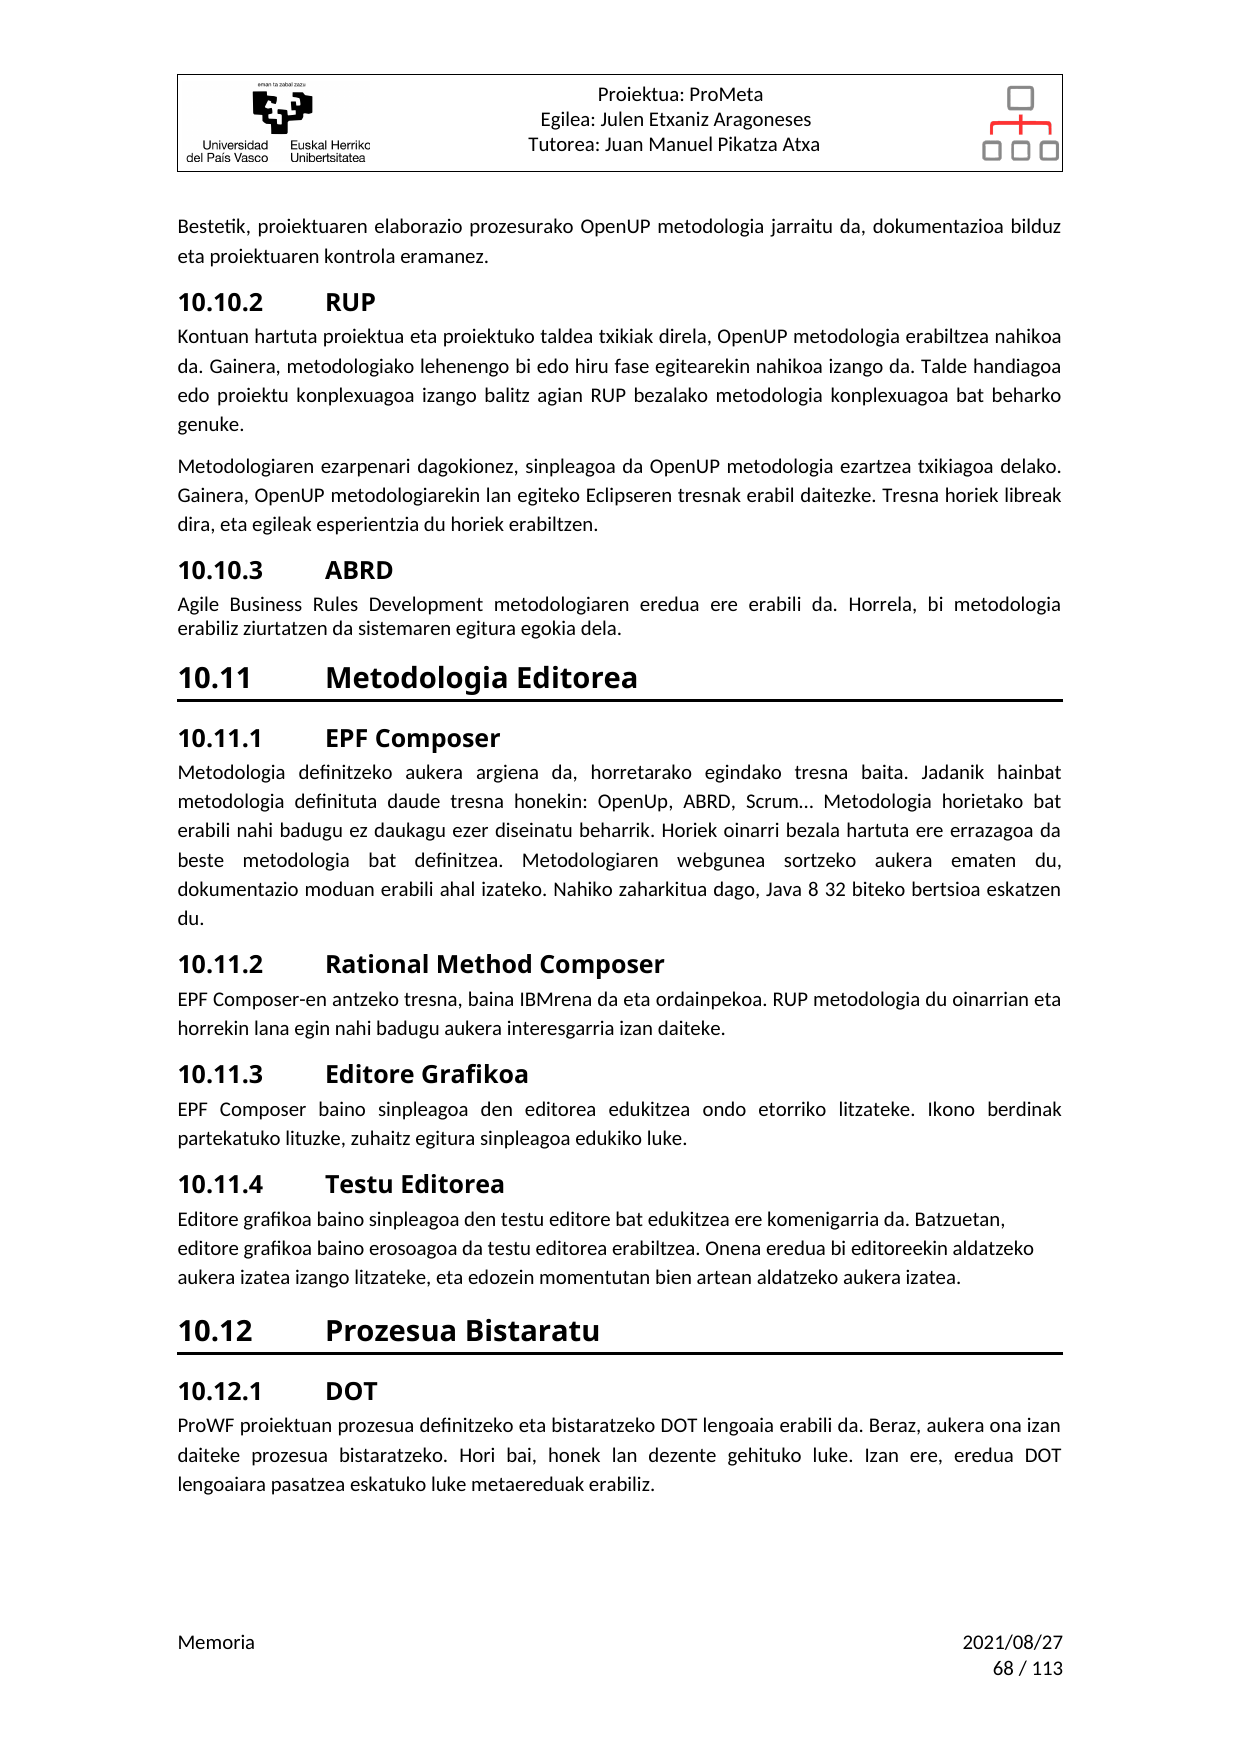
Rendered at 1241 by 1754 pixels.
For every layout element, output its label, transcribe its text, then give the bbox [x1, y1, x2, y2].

subtitle Prozesua Bistaratu [177, 1310, 1063, 1352]
subtitle Editore Grafikoa [177, 1057, 1063, 1091]
subtitle ABRD [177, 553, 1063, 587]
text Editore grafikoa baino sinpleagoa den testu editore bat edukitzea ere komenigarria da. Batzuetan, editore grafikoa baino erosoagoa da testu editorea erabiltzea. Onena eredua bi editoreekin aldatzeko aukera izatea izango litzateke, eta edozein momentutan bien artean aldatzeko aukera izatea. [177, 1206, 1063, 1290]
subtitle EPF Composer [177, 720, 1063, 754]
text EPF Composer baino sinpleagoa den editorea edukitzea ondo etorriko litzateke. Ikono berdinak partekatuko lituzke, zuhaitz egitura sinpleagoa edukiko luke. [177, 1096, 1063, 1151]
picture [182, 81, 370, 162]
picture [978, 80, 1060, 162]
subtitle Metodologia Editorea [177, 657, 1063, 699]
text EPF Composer-en antzeko tresna, baina IBMrena da eta ordainpekoa. RUP metodologia du oinarrian eta horrekin lana egin nahi badugu aukera interesgarria izan daiteke. [177, 986, 1063, 1041]
subtitle Rational Method Composer [177, 947, 1063, 981]
subtitle DOT [177, 1373, 1063, 1408]
text Metodologiaren ezarpenari dagokionez, sinpleagoa da OpenUP metodologia ezartzea txikiagoa delako. Gainera, OpenUP metodologiarekin lan egiteko Eclipseren tresnak erabil daitezke. Tresna horiek libreak dira, eta egileak esperientzia du horiek erabiltzen. [177, 453, 1063, 537]
text Kontuan hartuta proiektua eta proiektuko taldea txikiak direla, OpenUP metodologia erabiltzea nahikoa da. Gainera, metodologiako lehenengo bi edo hiru fase egitearekin nahikoa izango da. Talde handiagoa edo proiektu konplexuagoa izango balitz agian RUP bezalako metodologia konplexuagoa bat beharko genuke. [177, 324, 1063, 437]
subtitle Testu Editorea [177, 1167, 1063, 1201]
subtitle RUP [177, 284, 1063, 318]
text Agile Business Rules Development metodologiaren eredua ere erabili da. Horrela, bi metodologia erabiliz ziurtatzen da sistemaren egitura egokia dela. [177, 592, 1063, 640]
text ProWF proiektuan prozesua definitzeko eta bistaratzeko DOT lengoaia erabili da. Beraz, aukera ona izan daiteke prozesua bistaratzeko. Hori bai, honek lan dezente gehituko luke. Izan ere, eredua DOT lengoaiara pasatzea eskatuko luke metaereduak erabiliz. [177, 1413, 1063, 1496]
text Metodologia definitzeko aukera argiena da, horretarako egindako tresna baita. Jadanik hainbat metodologia definituta daude tresna honekin: OpenUp, ABRD, Scrum… Metodologia horietako bat erabili nahi badugu ez daukagu ezer diseinatu beharrik. Horiek oinarri bezala hartuta ere errazagoa da beste metodologia bat definitzea. Metodologiaren webgunea sortzeko aukera ematen du, dokumentazio moduan erabili ahal izateko. Nahiko zaharkitua dago, Java 8 32 biteko bertsioa eskatzen du. [177, 759, 1063, 931]
